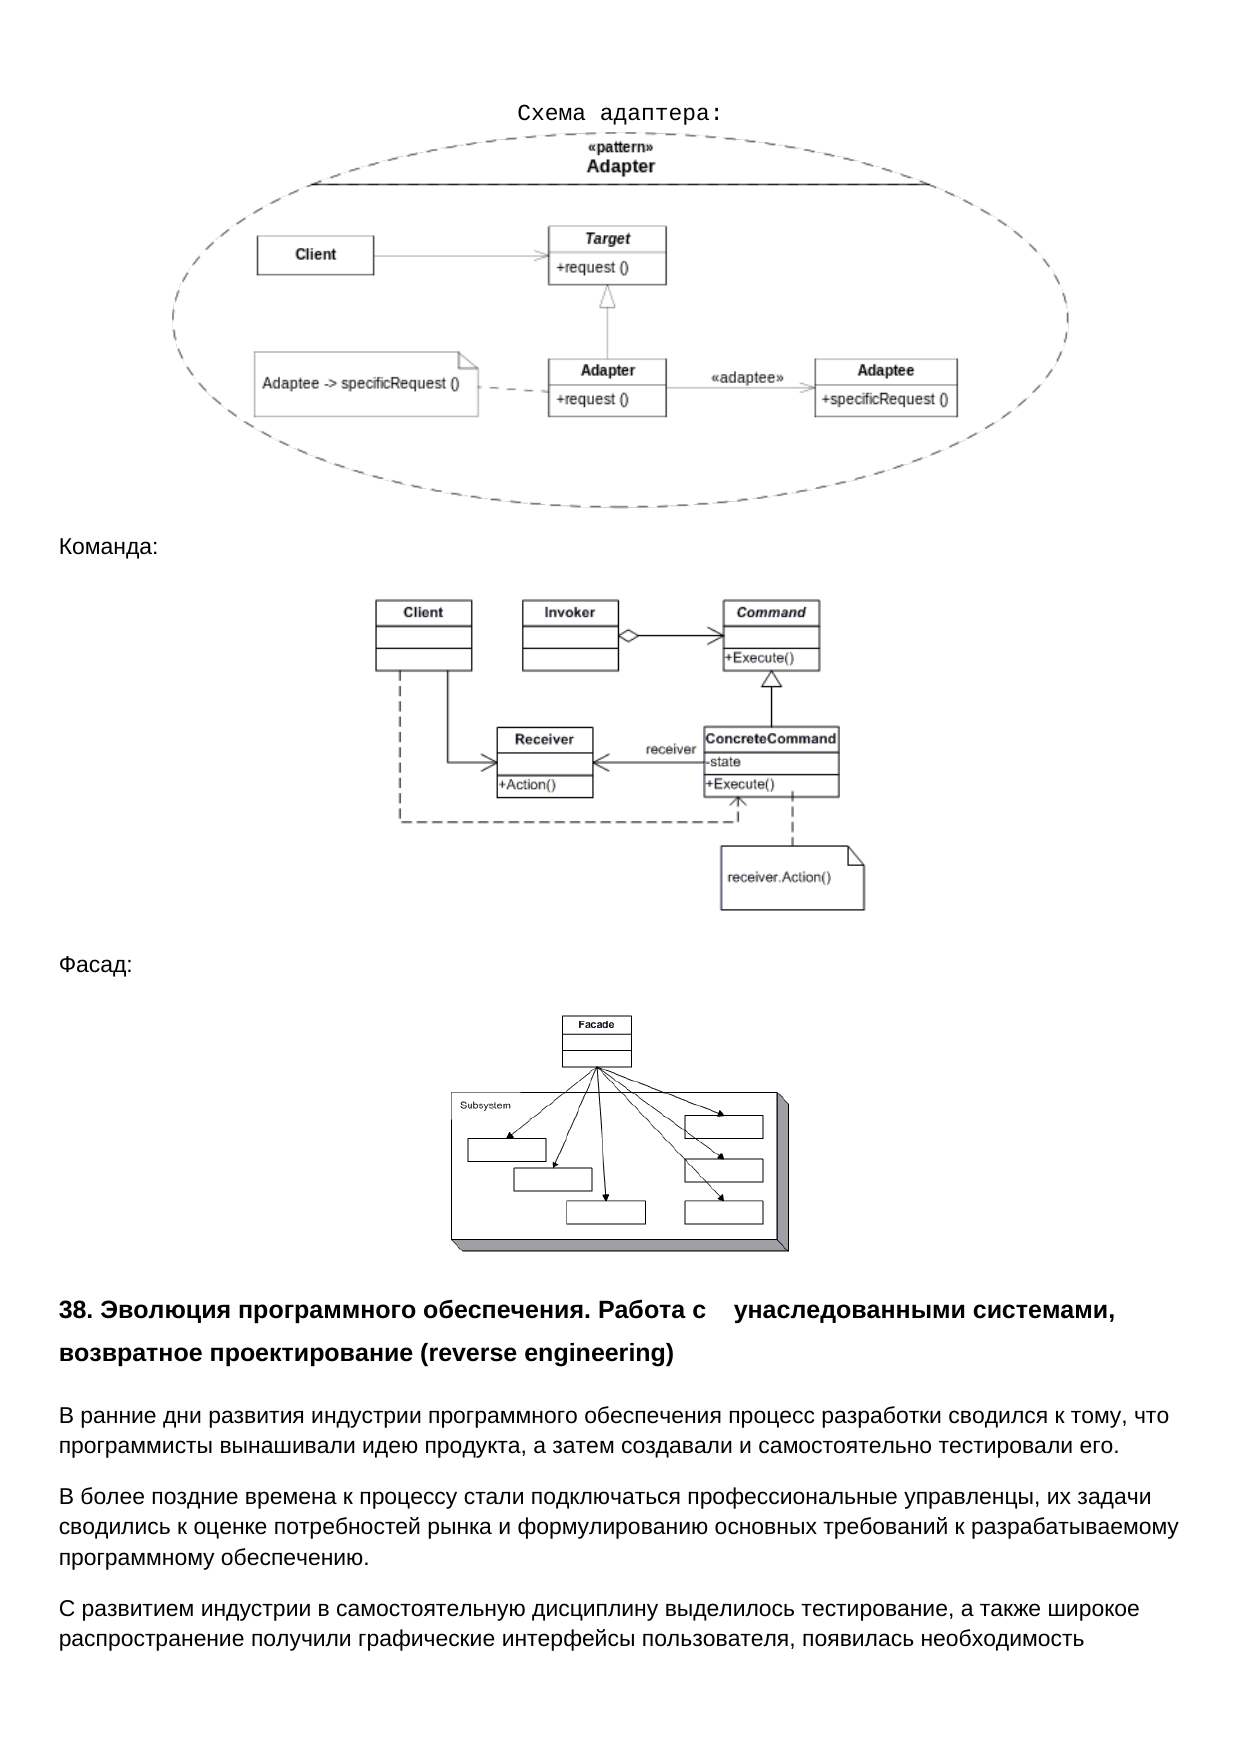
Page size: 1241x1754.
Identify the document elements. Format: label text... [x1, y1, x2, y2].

text В ранние дни развития индустрии программного обеспечения процесс разработки сводился к тому, что программисты вынашивали идею продукта, а затем создавали и самостоятельно тестировали его. [58, 1402, 1182, 1458]
text Команда: [58, 533, 1182, 559]
picture [445, 1011, 796, 1261]
picture [373, 593, 868, 917]
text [58, 1594, 1182, 1651]
picture [171, 131, 1070, 509]
text Фасад: [58, 951, 1182, 977]
subtitle 38. Эволюция программного обеспечения. Работа с унаследованными системами, возвратное проектирование (reverse engineering) [58, 1295, 1182, 1367]
text В более поздние времена к процессу стали подключаться профессиональные управленцы, их задачи сводились к оценке потребностей рынка и формулированию основных требований к разрабатываемому программному обеспечению. [58, 1483, 1182, 1570]
